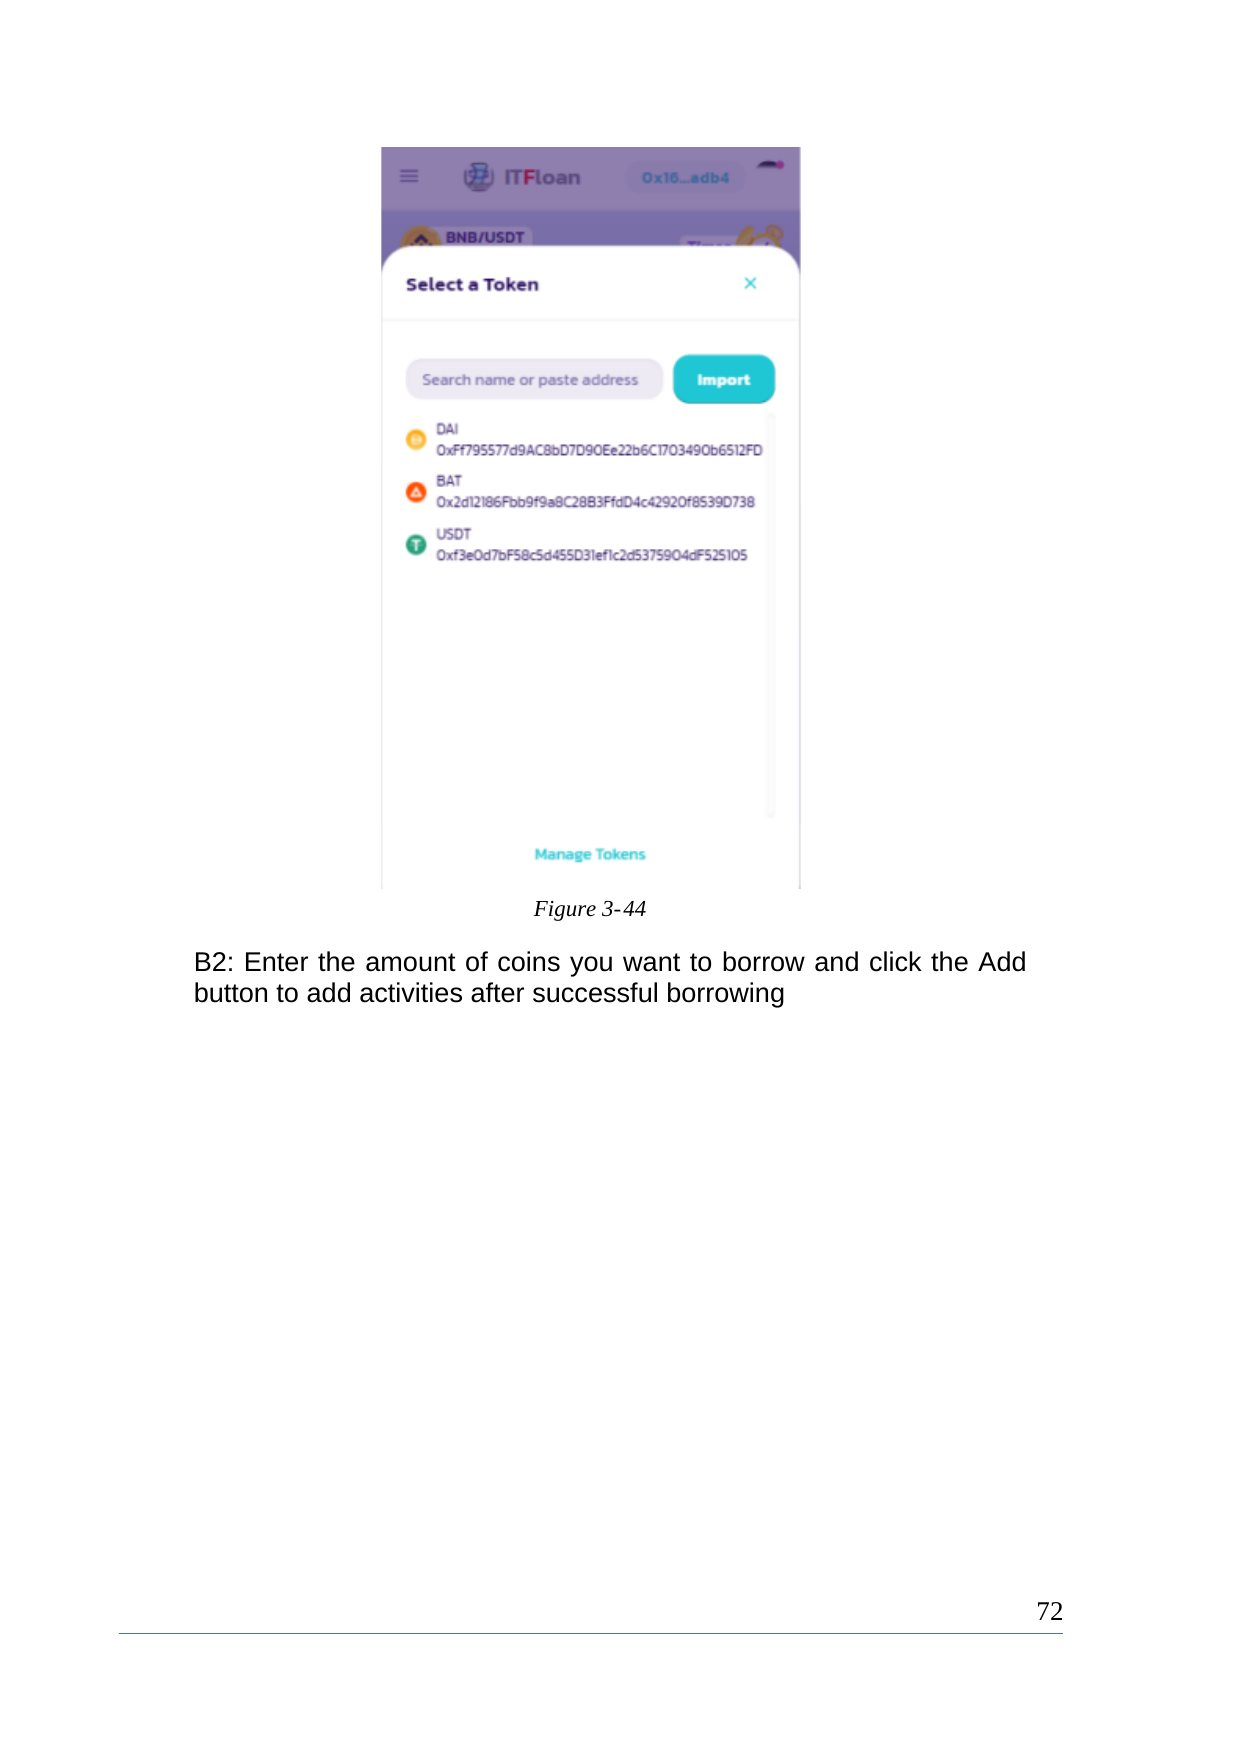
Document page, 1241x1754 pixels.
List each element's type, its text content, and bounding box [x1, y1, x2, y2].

text B2: Enter the amount of coins you want to borrow and click the Add button to add activities after successful borrowing [193, 946, 1028, 1009]
picture [381, 147, 801, 889]
